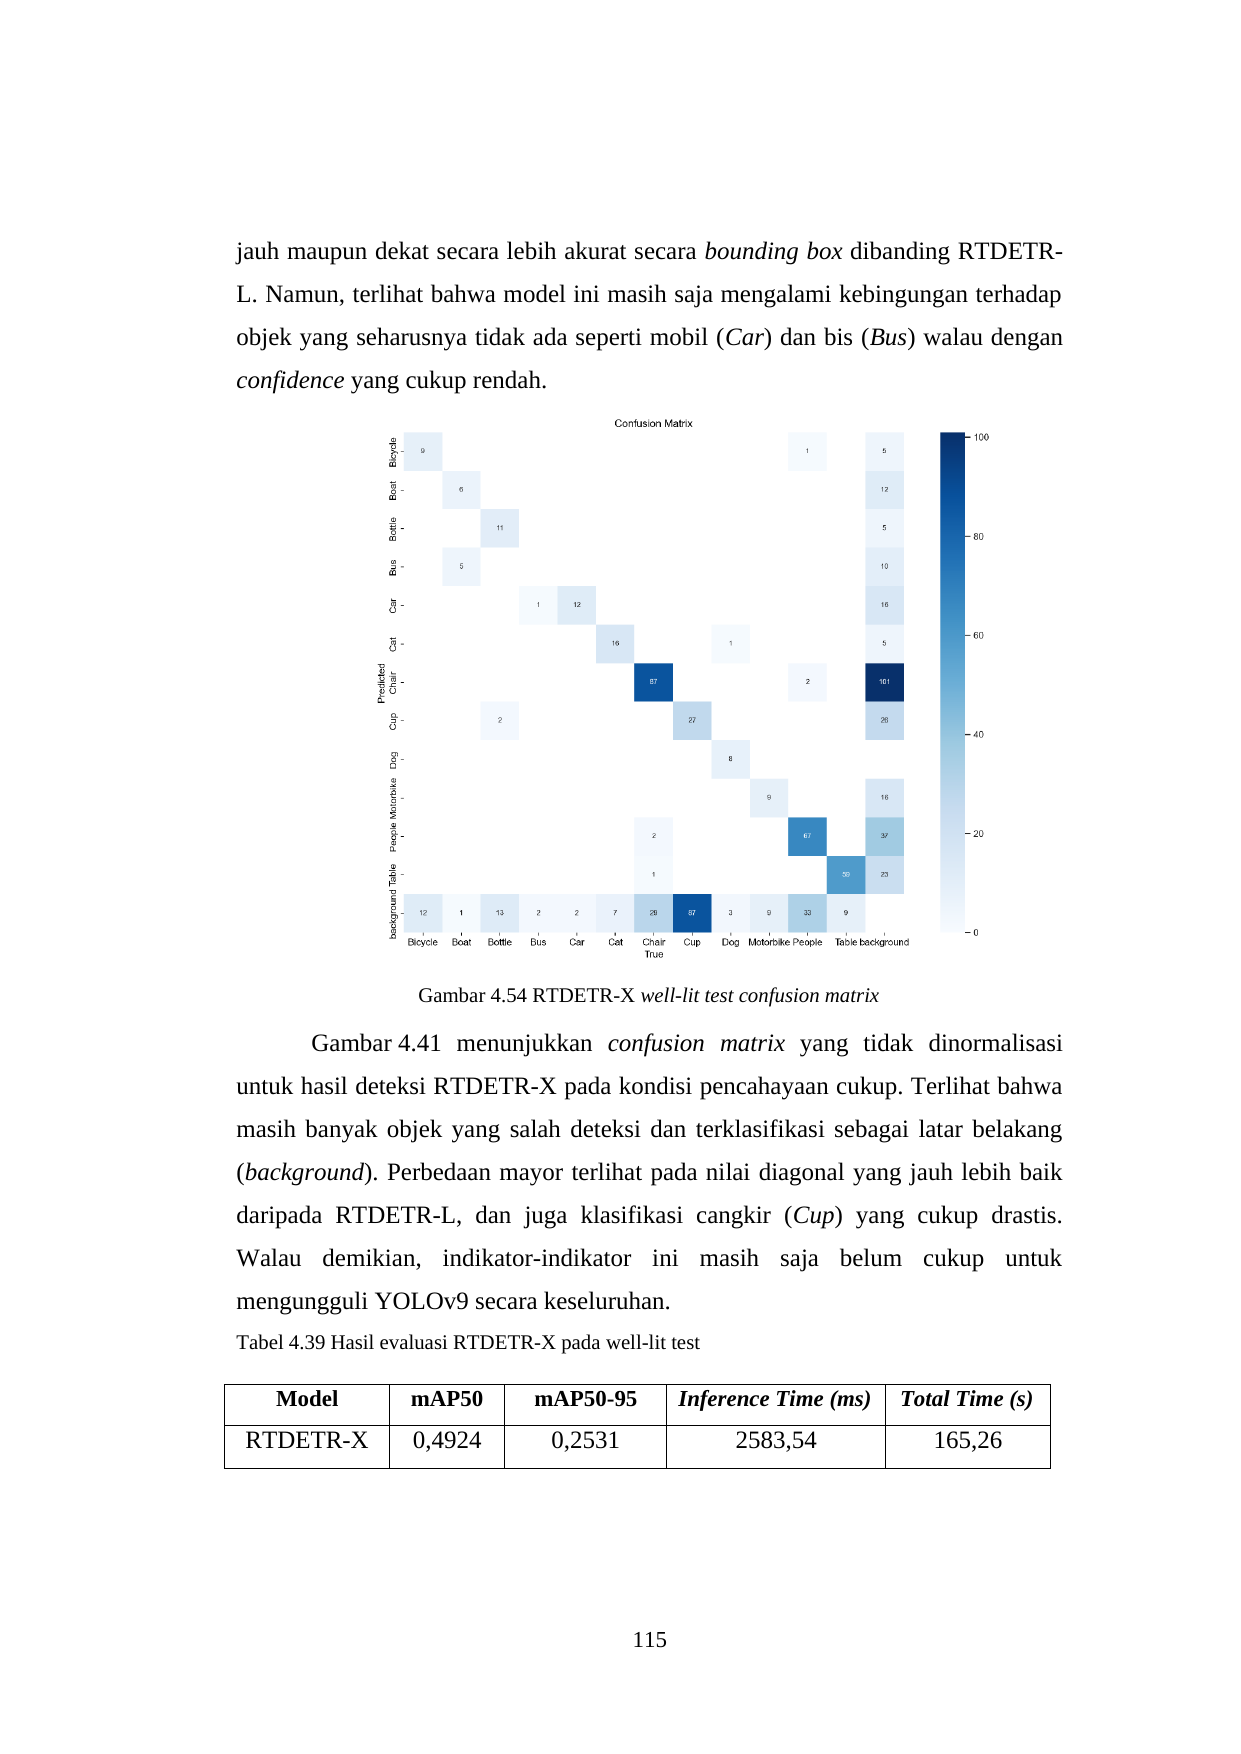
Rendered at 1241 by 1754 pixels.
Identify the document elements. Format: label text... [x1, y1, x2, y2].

table_header Inference Time (ms) [667, 1385, 885, 1424]
table_header Model [225, 1385, 389, 1424]
table_cell 0,2531 [505, 1426, 666, 1467]
table_header Total Time (s) [886, 1385, 1050, 1424]
table_cell RTDETR-X [225, 1426, 389, 1467]
picture [311, 408, 1060, 970]
table_cell 0,4924 [390, 1426, 504, 1467]
table_header mAP50-95 [505, 1385, 666, 1424]
table_cell 165,26 [886, 1426, 1050, 1467]
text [236, 236, 1063, 394]
table_cell 2583,54 [667, 1426, 885, 1467]
text Gambar 4.41 menunjukkan confusion matrix yang tidak dinormalisasi untuk hasil deteksi RTDETR-X pada kondisi pencahayaan cukup. Terlihat bahwa masih banyak objek yang salah deteksi dan terklasifikasi sebagai latar belakang (background). Perbedaan mayor terlihat pada nilai diagonal yang jauh lebih baik daripada RTDETR-L, dan juga klasifikasi cangkir (Cup) yang cukup drastis. Walau demikian, indikator-indikator ini masih saja belum cukup untuk mengungguli YOLOv9 secara keseluruhan. [236, 1028, 1063, 1315]
table_header mAP50 [390, 1385, 504, 1424]
